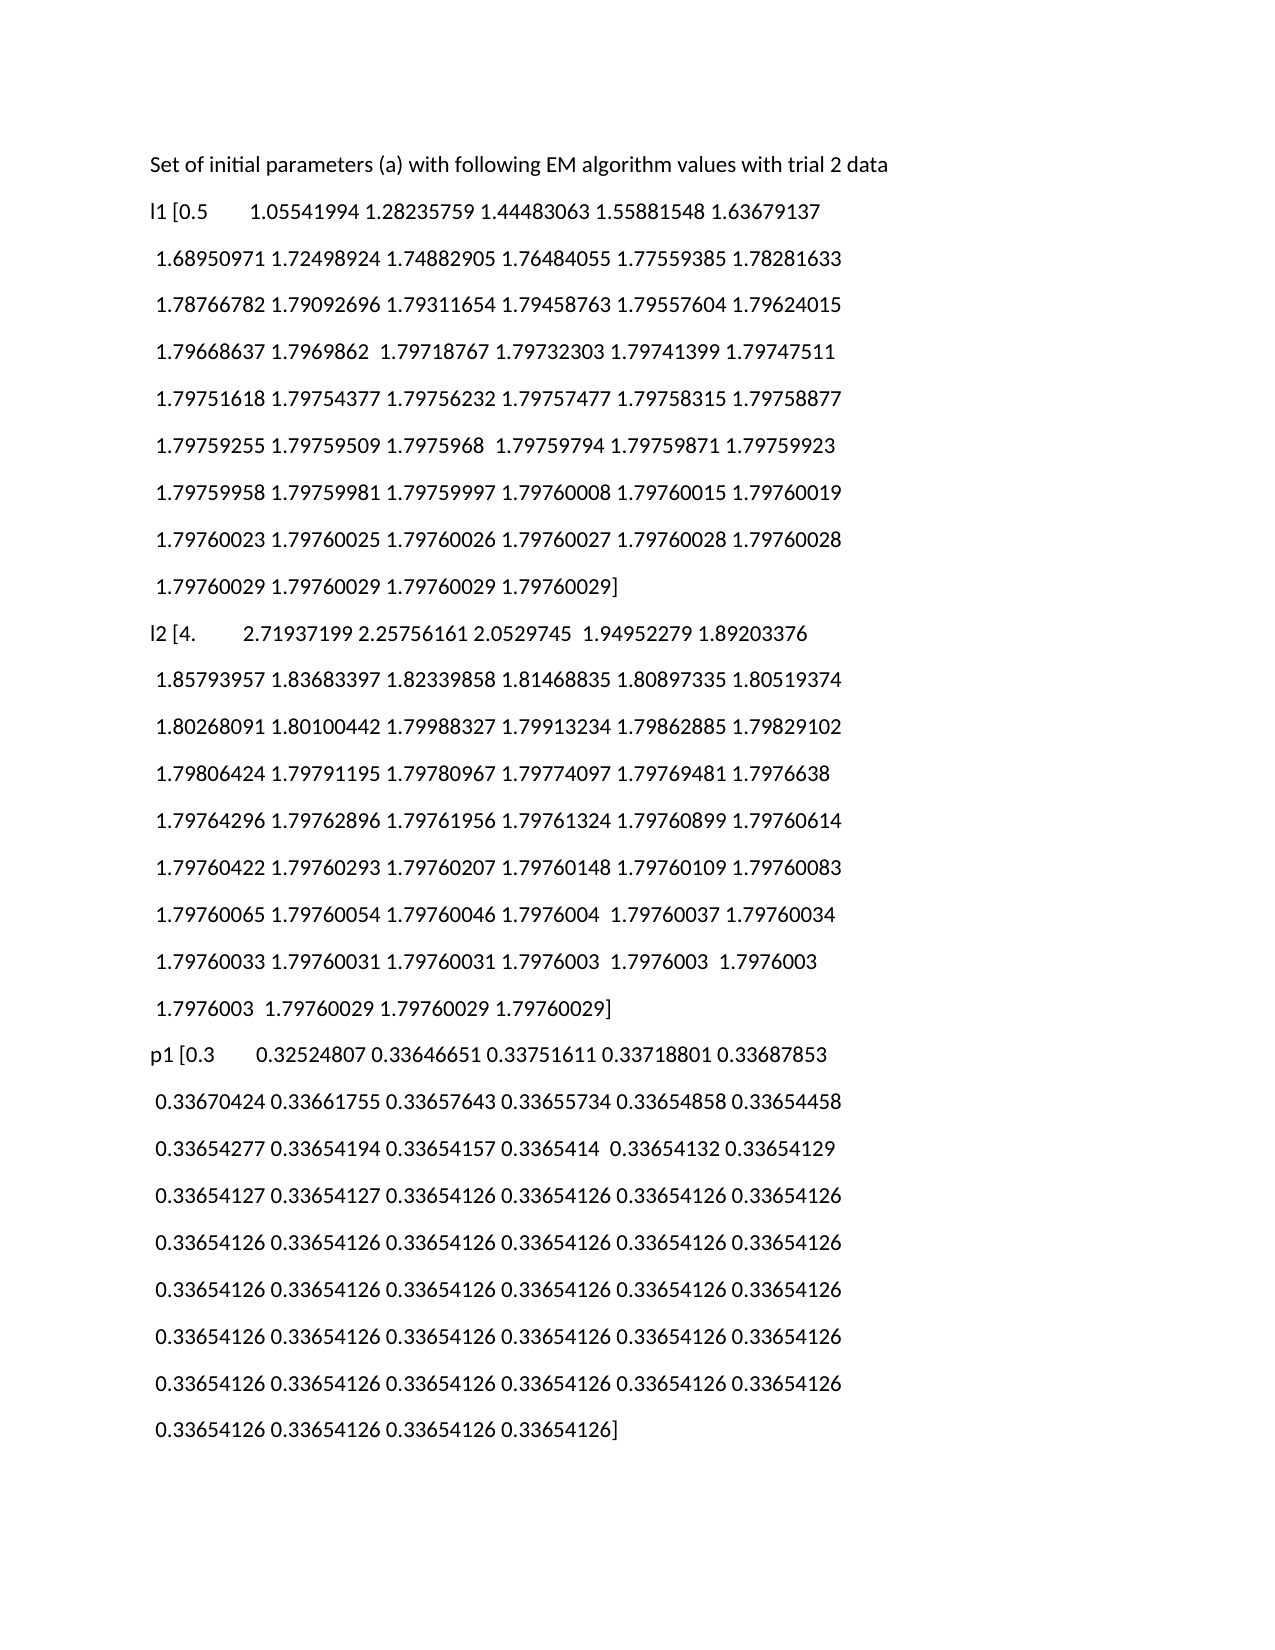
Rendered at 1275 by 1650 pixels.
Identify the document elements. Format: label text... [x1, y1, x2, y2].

text 1.79759958 1.79759981 1.79759997 1.79760008 1.79760015 1.79760019 [150, 478, 1125, 506]
text p1 [0.3 0.32524807 0.33646651 0.33751611 0.33718801 0.33687853 [150, 1041, 1125, 1069]
text l1 [0.5 1.05541994 1.28235759 1.44483063 1.55881548 1.63679137 [150, 197, 1125, 225]
text 1.79760029 1.79760029 1.79760029 1.79760029] [150, 572, 1125, 600]
text 0.33670424 0.33661755 0.33657643 0.33655734 0.33654858 0.33654458 [150, 1087, 1125, 1116]
text 1.79764296 1.79762896 1.79761956 1.79761324 1.79760899 1.79760614 [150, 806, 1125, 834]
text 1.79759255 1.79759509 1.7975968 1.79759794 1.79759871 1.79759923 [150, 431, 1125, 459]
text 1.7976003 1.79760029 1.79760029 1.79760029] [150, 994, 1125, 1022]
text 0.33654126 0.33654126 0.33654126 0.33654126] [150, 1416, 1125, 1444]
text 1.79806424 1.79791195 1.79780967 1.79774097 1.79769481 1.7976638 [150, 759, 1125, 787]
text 0.33654126 0.33654126 0.33654126 0.33654126 0.33654126 0.33654126 [150, 1322, 1125, 1350]
text 0.33654277 0.33654194 0.33654157 0.3365414 0.33654132 0.33654129 [150, 1134, 1125, 1162]
text 0.33654126 0.33654126 0.33654126 0.33654126 0.33654126 0.33654126 [150, 1369, 1125, 1397]
text 1.79668637 1.7969862 1.79718767 1.79732303 1.79741399 1.79747511 [150, 337, 1125, 366]
text 1.79760033 1.79760031 1.79760031 1.7976003 1.7976003 1.7976003 [150, 947, 1125, 975]
text 1.68950971 1.72498924 1.74882905 1.76484055 1.77559385 1.78281633 [150, 244, 1125, 272]
text 0.33654126 0.33654126 0.33654126 0.33654126 0.33654126 0.33654126 [150, 1228, 1125, 1256]
text 1.79760065 1.79760054 1.79760046 1.7976004 1.79760037 1.79760034 [150, 900, 1125, 928]
text 0.33654126 0.33654126 0.33654126 0.33654126 0.33654126 0.33654126 [150, 1275, 1125, 1303]
text 0.33654127 0.33654127 0.33654126 0.33654126 0.33654126 0.33654126 [150, 1181, 1125, 1209]
text 1.79760023 1.79760025 1.79760026 1.79760027 1.79760028 1.79760028 [150, 525, 1125, 553]
text 1.79751618 1.79754377 1.79756232 1.79757477 1.79758315 1.79758877 [150, 384, 1125, 412]
text l2 [4. 2.71937199 2.25756161 2.0529745 1.94952279 1.89203376 [150, 619, 1125, 647]
text Set of initial parameters (a) with following EM algorithm values with trial 2 data [150, 150, 1125, 178]
text 1.85793957 1.83683397 1.82339858 1.81468835 1.80897335 1.80519374 [150, 666, 1125, 694]
text 1.80268091 1.80100442 1.79988327 1.79913234 1.79862885 1.79829102 [150, 712, 1125, 741]
text 1.78766782 1.79092696 1.79311654 1.79458763 1.79557604 1.79624015 [150, 291, 1125, 319]
text 1.79760422 1.79760293 1.79760207 1.79760148 1.79760109 1.79760083 [150, 853, 1125, 881]
